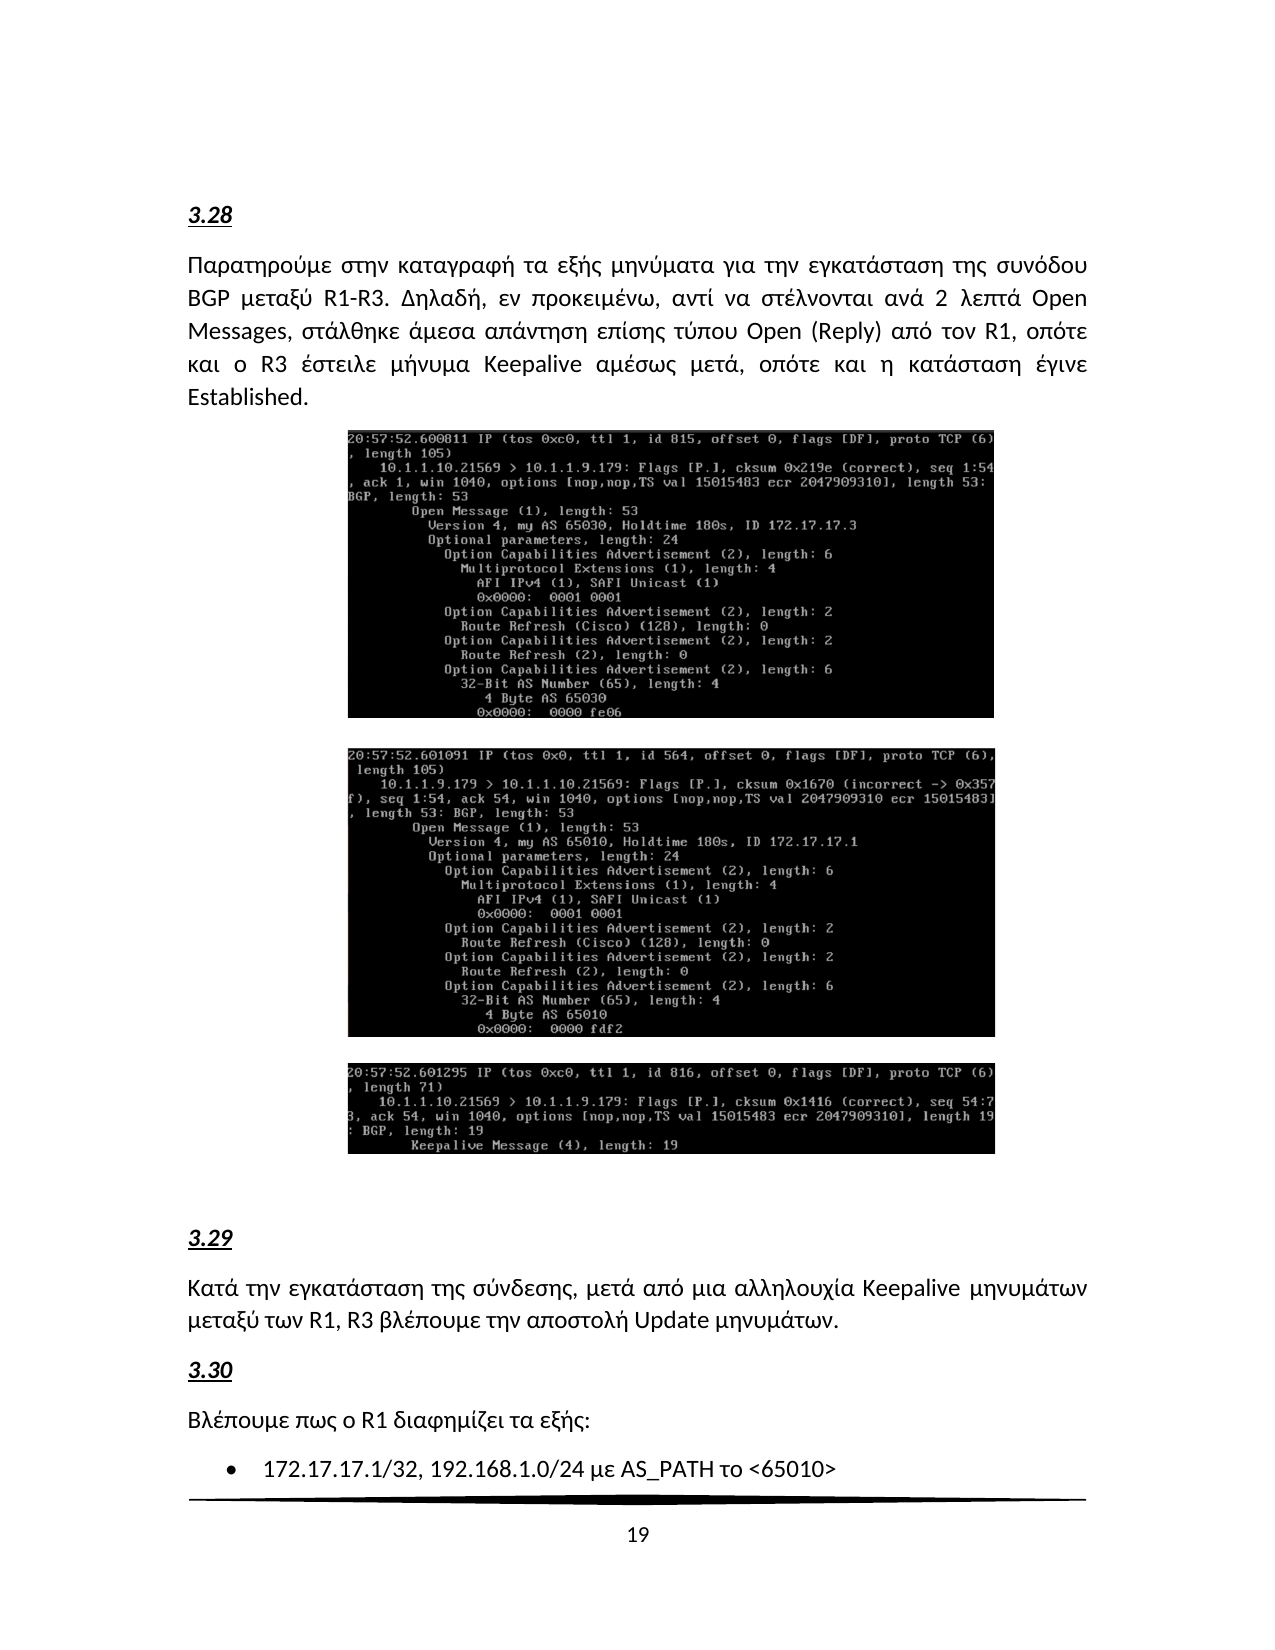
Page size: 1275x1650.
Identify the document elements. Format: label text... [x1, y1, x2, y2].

text 3.30 [187, 1354, 1087, 1385]
text 3.29 [187, 1222, 1087, 1253]
text 3.28 [187, 199, 1087, 230]
text Κατά την εγκατάσταση της σύνδεσης, μετά από μια αλληλουχία Keepalive μηνυμάτων μεταξύ των R1, R3 βλέπουμε την αποστολή Update μηνυμάτων. [187, 1272, 1087, 1335]
list 172.17.17.1/32, 192.168.1.0/24 με AS_PATH το <65010> [225, 1453, 1087, 1484]
picture [347, 748, 996, 1037]
picture [347, 1063, 996, 1154]
picture [347, 430, 994, 718]
text Βλέπουμε πως ο R1 διαφημίζει τα εξής: [187, 1404, 1087, 1434]
text Παρατηρούμε στην καταγραφή τα εξής μηνύματα για την εγκατάσταση της συνόδου BGP μεταξύ R1-R3. Δηλαδή, εν προκειμένω, αντί να στέλνονται ανά 2 λεπτά Open Messages, στάλθηκε άμεσα απάντηση επίσης τύπου Open (Reply) από τον R1, οπότε και ο R3 έστειλε μήνυμα Keepalive αμέσως μετά, οπότε και η κατάσταση έγινε Established. [187, 249, 1087, 411]
